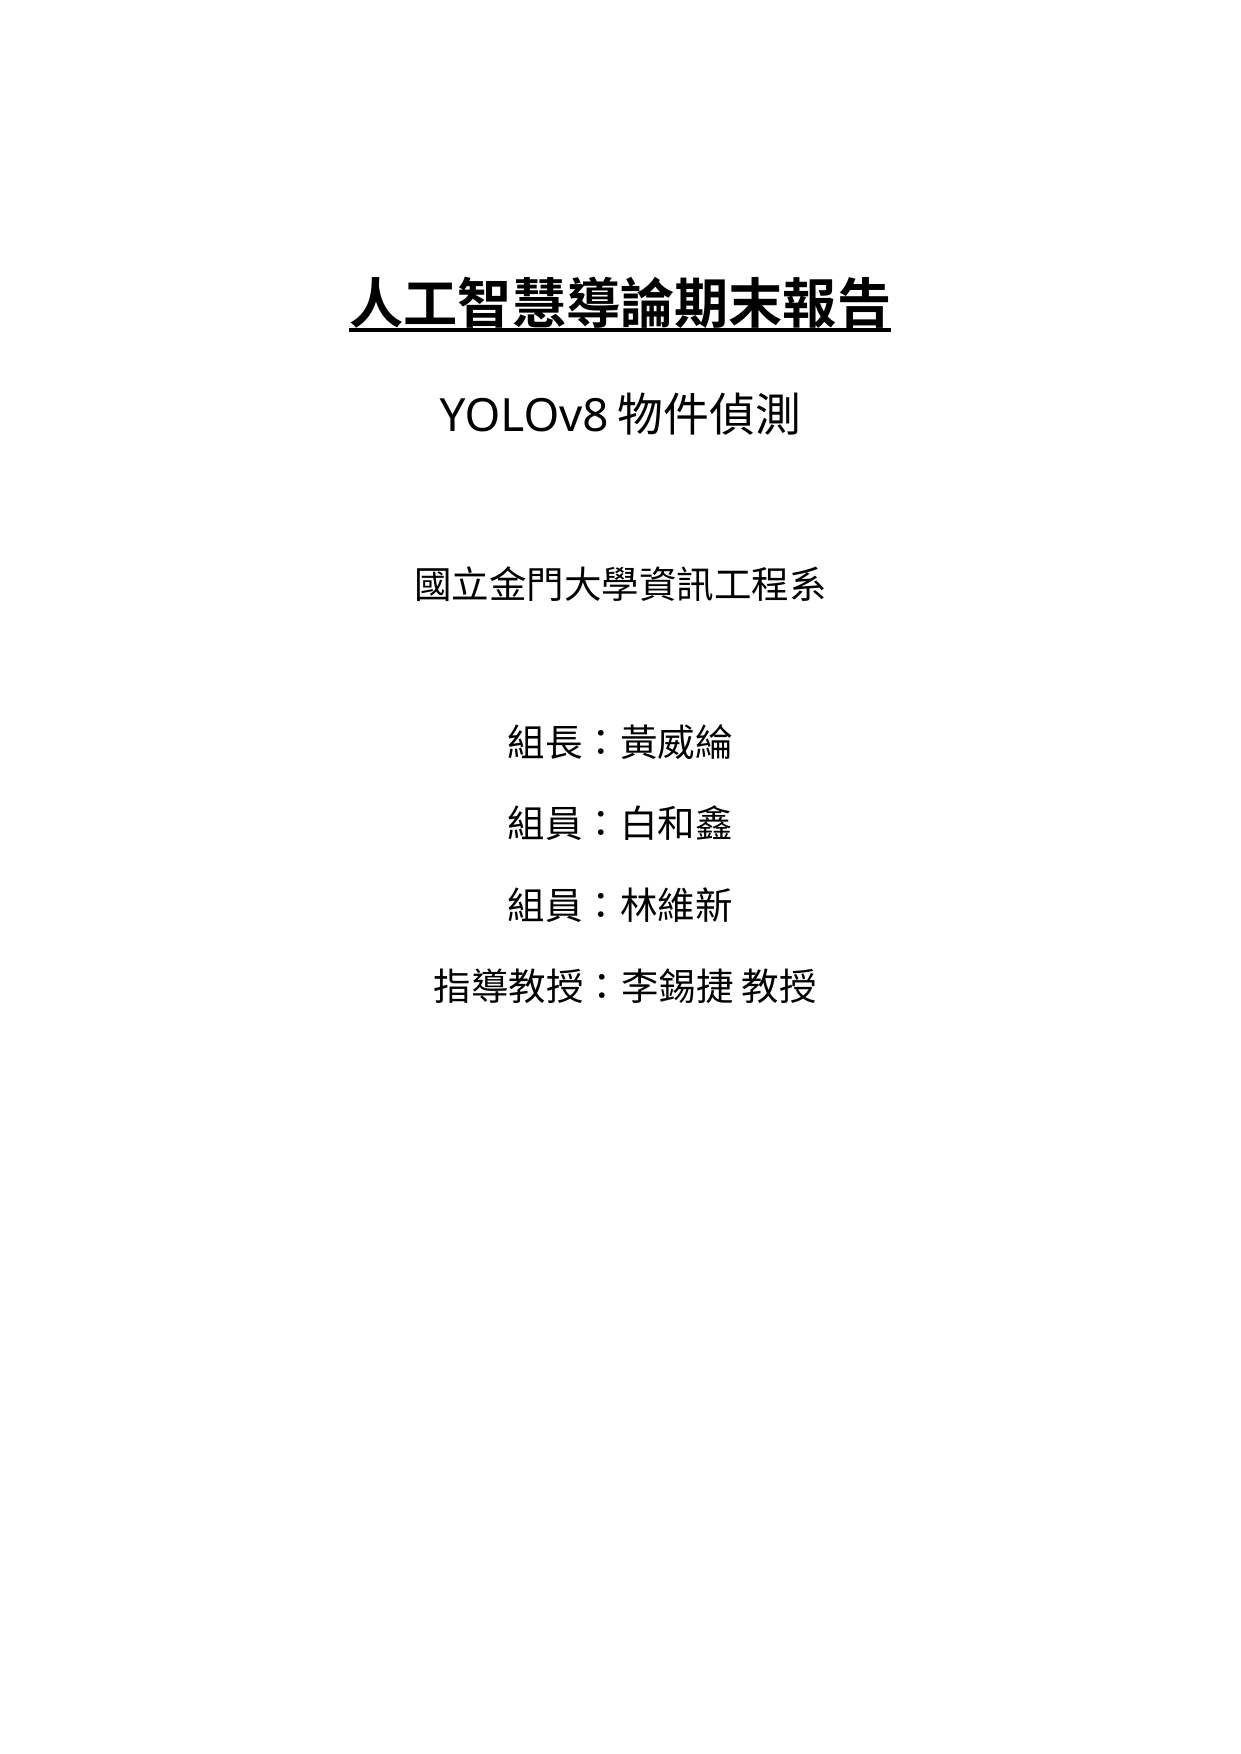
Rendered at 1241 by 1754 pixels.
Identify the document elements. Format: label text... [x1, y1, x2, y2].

text 國立金門大學資訊工程系 [187, 555, 1053, 609]
text 指導教授：李錫捷 教授 [187, 957, 1053, 1011]
text YOLOv8物件偵測 [187, 379, 1053, 445]
text 人工智慧導論期末報告 [187, 150, 1053, 339]
text 組員：白和鑫 [187, 794, 1053, 848]
text 組員：林維新 [187, 876, 1053, 930]
text 組長：黃威綸 [187, 713, 1053, 767]
